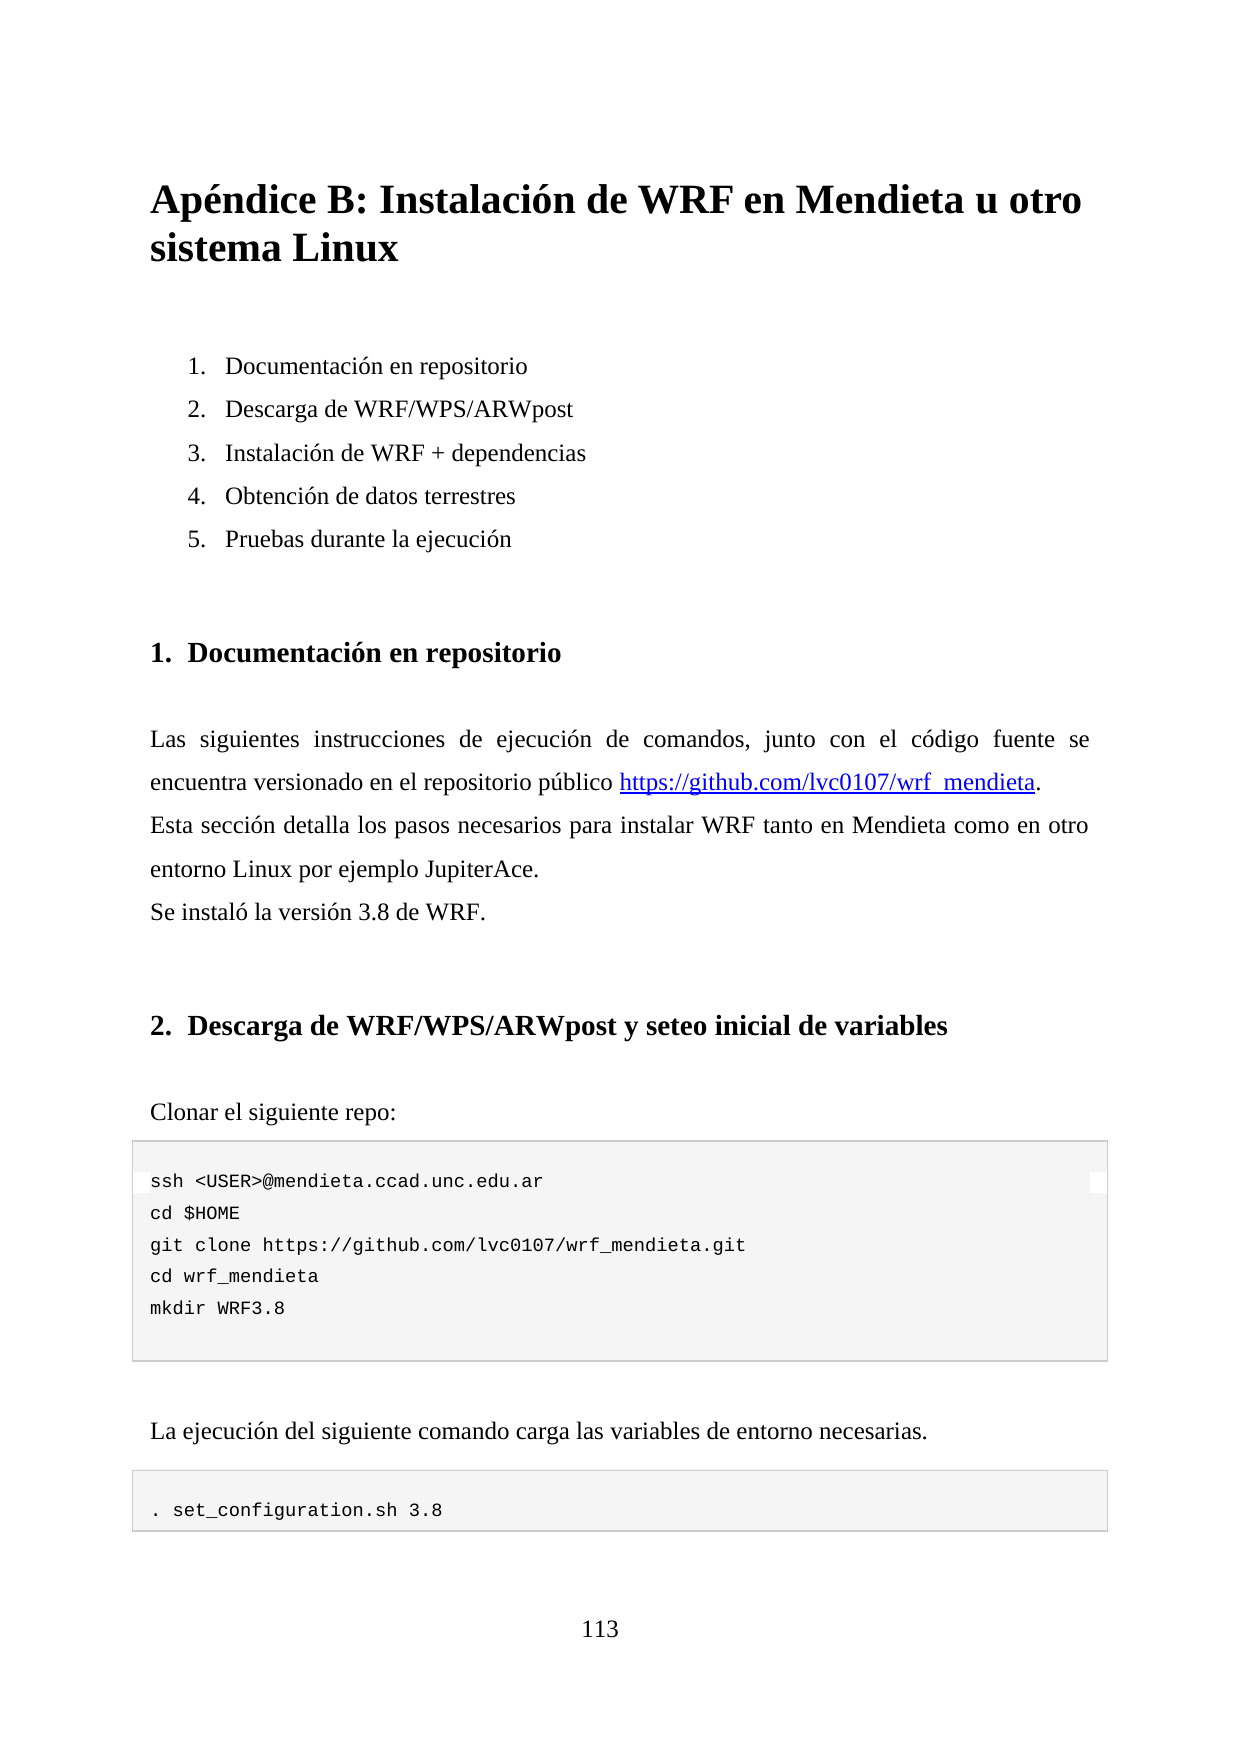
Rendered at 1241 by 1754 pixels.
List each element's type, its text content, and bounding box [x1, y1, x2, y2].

text Clonar el siguiente repo: [150, 1097, 1090, 1126]
text cd wrf_mendieta [133, 1257, 1107, 1288]
text mkdir WRF3.8 [133, 1289, 1107, 1320]
subtitle Apéndice B: Instalación de WRF en Mendieta u otro sistema Linux [150, 175, 1090, 271]
list Pruebas durante la ejecución [187, 524, 1090, 553]
text . set_configuration.sh 3.8 [133, 1491, 1107, 1530]
text ssh <USER>@mendieta.ccad.unc.edu.ar [150, 1172, 1090, 1193]
list Documentación en repositorio [187, 351, 1090, 380]
text Las siguientes instrucciones de ejecución de comandos, junto con el código fuente se encuentra versionado en el repositorio público https://github.com/lvc0107/wrf_mendieta. [150, 724, 1090, 796]
text La ejecución del siguiente comando carga las variables de entorno necesarias. [150, 1416, 1090, 1444]
list Instalación de WRF + dependencias [187, 438, 1090, 466]
text Se instaló la versión 3.8 de WRF. [150, 897, 1090, 926]
text git clone https://github.com/lvc0107/wrf_mendieta.git [133, 1225, 1107, 1257]
list Obtención de datos terrestres [187, 481, 1090, 509]
subtitle Descarga de WRF/WPS/ARWpost y seteo inicial de variables [150, 1008, 1090, 1042]
subtitle Documentación en repositorio [150, 635, 1090, 669]
list Descarga de WRF/WPS/ARWpost [187, 394, 1090, 423]
text Esta sección detalla los pasos necesarios para instalar WRF tanto en Mendieta como en otro entorno Linux por ejemplo JupiterAce. [150, 811, 1090, 882]
text cd $HOME [133, 1193, 1107, 1225]
